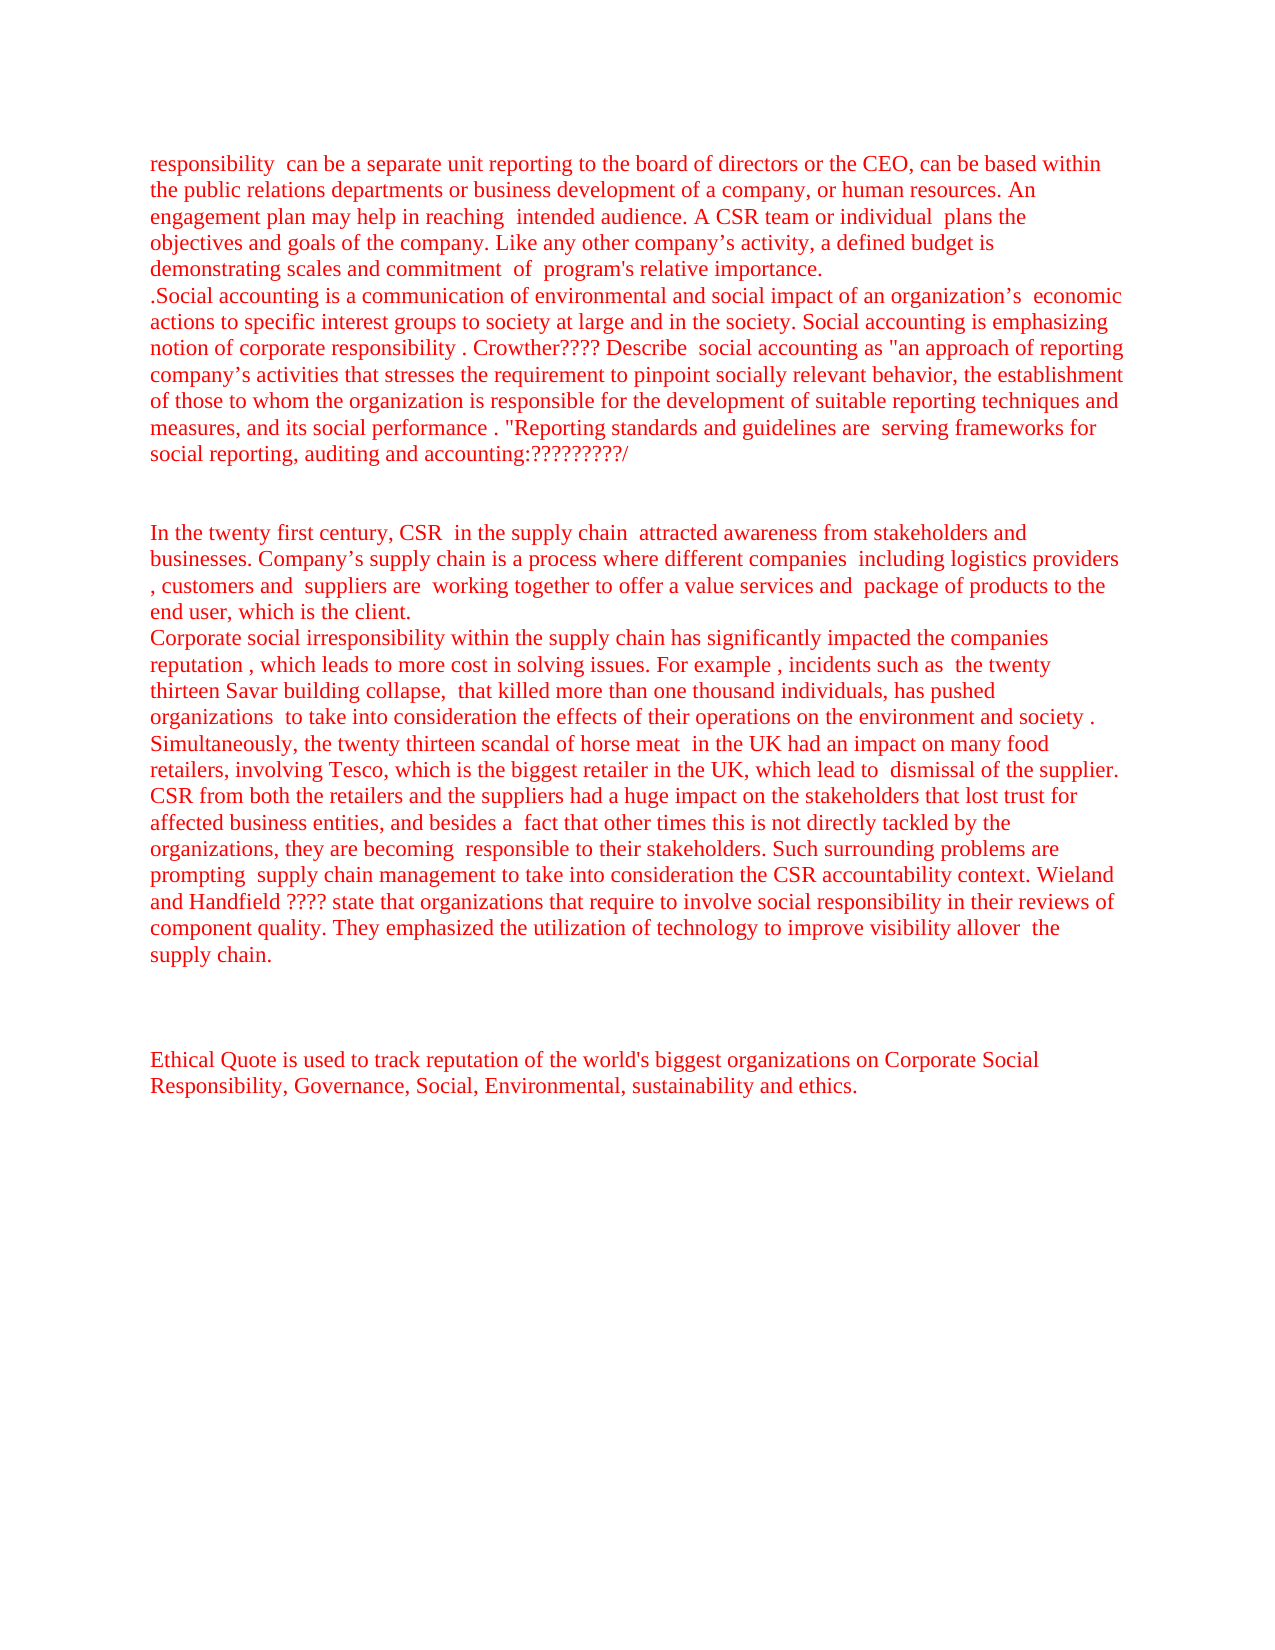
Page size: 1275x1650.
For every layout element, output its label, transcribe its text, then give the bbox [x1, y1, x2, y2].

text Corporate social irresponsibility within the supply chain has significantly impacted the companies reputation , which leads to more cost in solving issues. For example , incidents such as the twenty thirteen Savar building collapse, that killed more than one thousand individuals, has pushed organizations to take into consideration the effects of their operations on the environment and society . Simultaneously, the twenty thirteen scandal of horse meat in the UK had an impact on many food retailers, involving Tesco, which is the biggest retailer in the UK, which lead to dismissal of the supplier. CSR from both the retailers and the suppliers had a huge impact on the stakeholders that lost trust for affected business entities, and besides a fact that other times this is not directly tackled by the organizations, they are becoming responsible to their stakeholders. Such surrounding problems are prompting supply chain management to take into consideration the CSR accountability context. Wieland and Handfield ???? state that organizations that require to involve social responsibility in their reviews of component quality. They emphasized the utilization of technology to improve visibility allover the supply chain. [150, 624, 1125, 967]
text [150, 150, 1125, 282]
text .Social accounting is a communication of environmental and social impact of an organization’s economic actions to specific interest groups to society at large and in the society. Social accounting is emphasizing notion of corporate responsibility . Crowther???? Describe social accounting as "an approach of reporting company’s activities that stresses the requirement to pinpoint socially relevant behavior, the establishment of those to whom the organization is responsible for the development of suitable reporting techniques and measures, and its social performance . "Reporting standards and guidelines are serving frameworks for social reporting, auditing and accounting:?????????/ [150, 282, 1125, 466]
text Ethical Quote is used to track reputation of the world's biggest organizations on Corporate Social Responsibility, Governance, Social, Environmental, sustainability and ethics. [150, 1046, 1125, 1099]
text In the twenty first century, CSR in the supply chain attracted awareness from stakeholders and businesses. Company’s supply chain is a process where different companies including logistics providers , customers and suppliers are working together to offer a value services and package of products to the end user, which is the client. [150, 519, 1125, 624]
